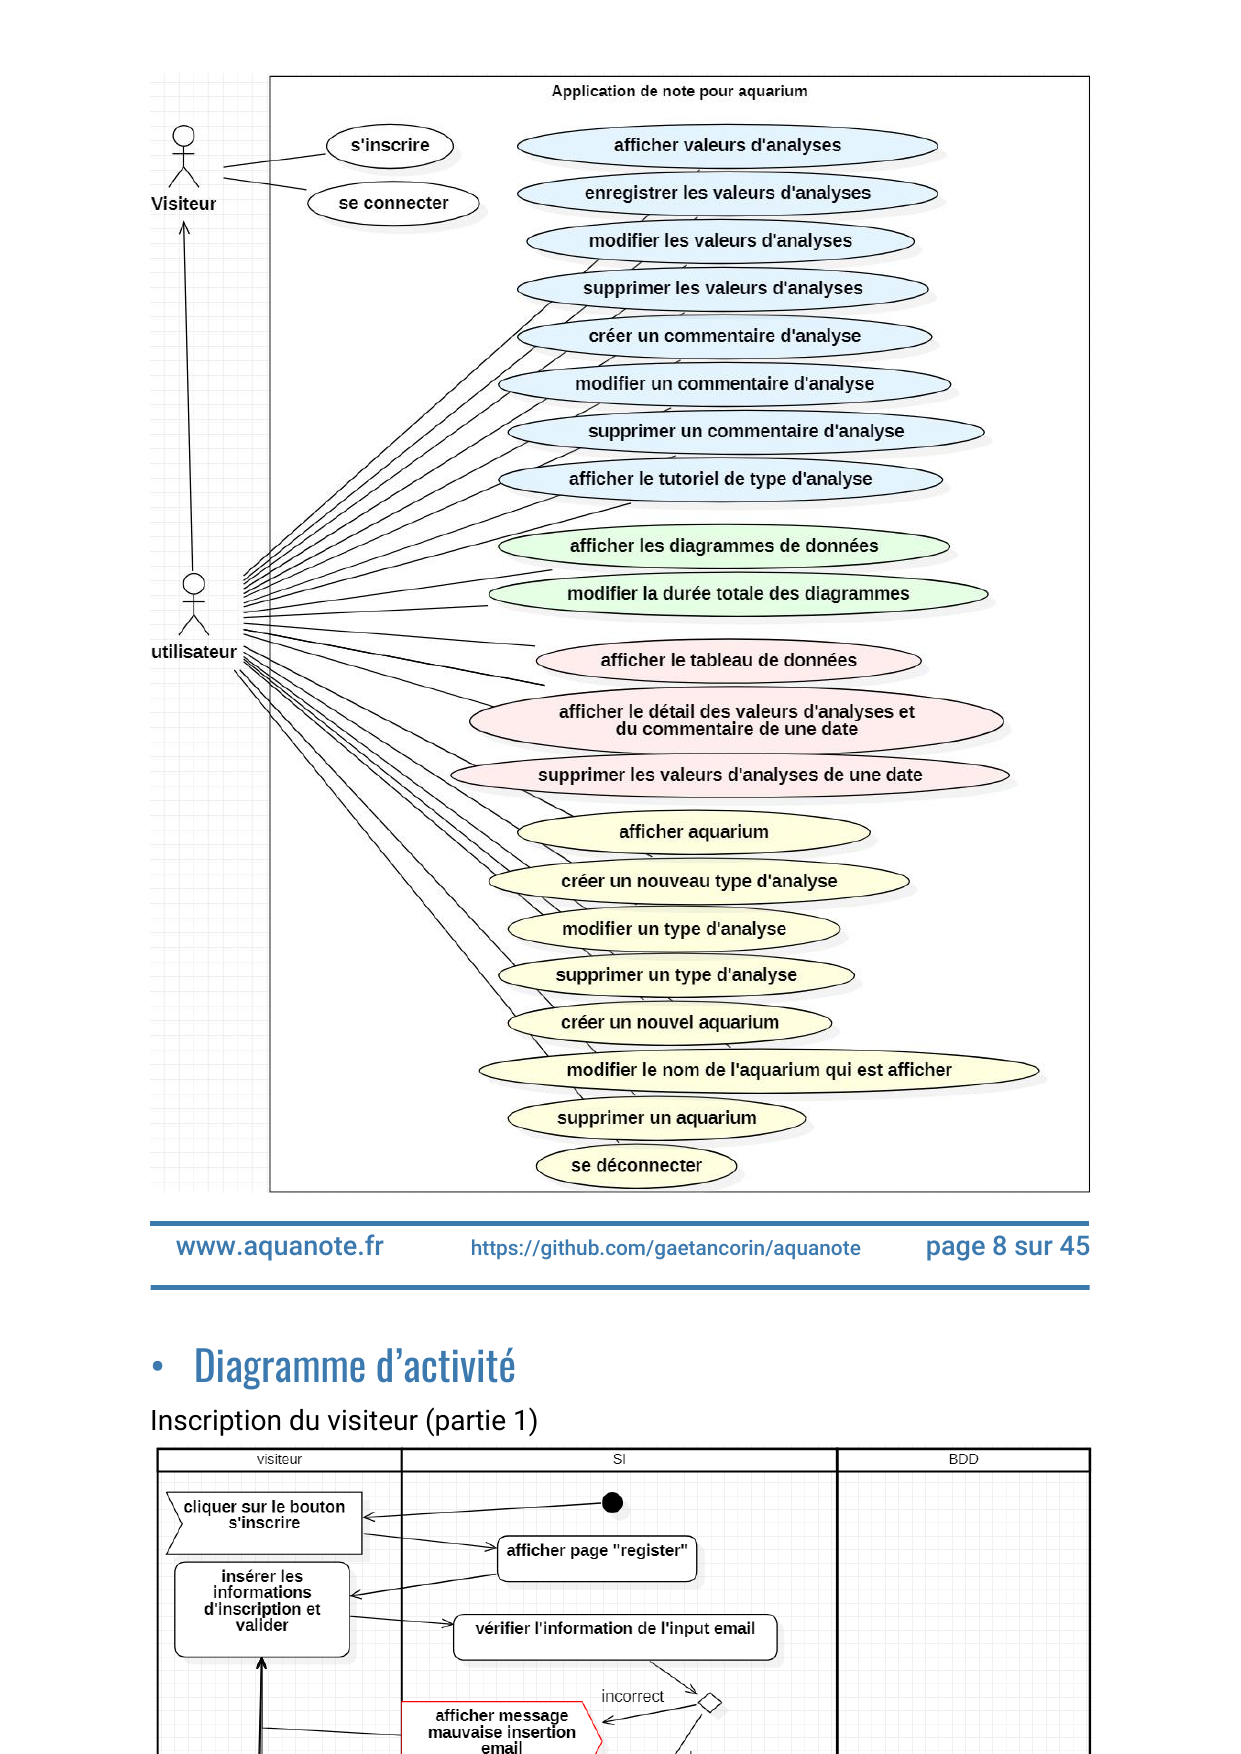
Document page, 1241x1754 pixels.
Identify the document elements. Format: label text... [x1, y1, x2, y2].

picture [150, 73, 1091, 1193]
picture [150, 1221, 1089, 1226]
text • Diagramme d’activité [150, 1333, 1090, 1395]
picture [153, 1445, 1094, 1754]
text www.aquanote.fr https://github.com/gaetancorin/aquanote page 8 sur 45 [150, 1230, 1090, 1262]
text Inscription du visiteur (partie 1) [150, 1404, 1090, 1437]
picture [150, 1285, 1090, 1290]
